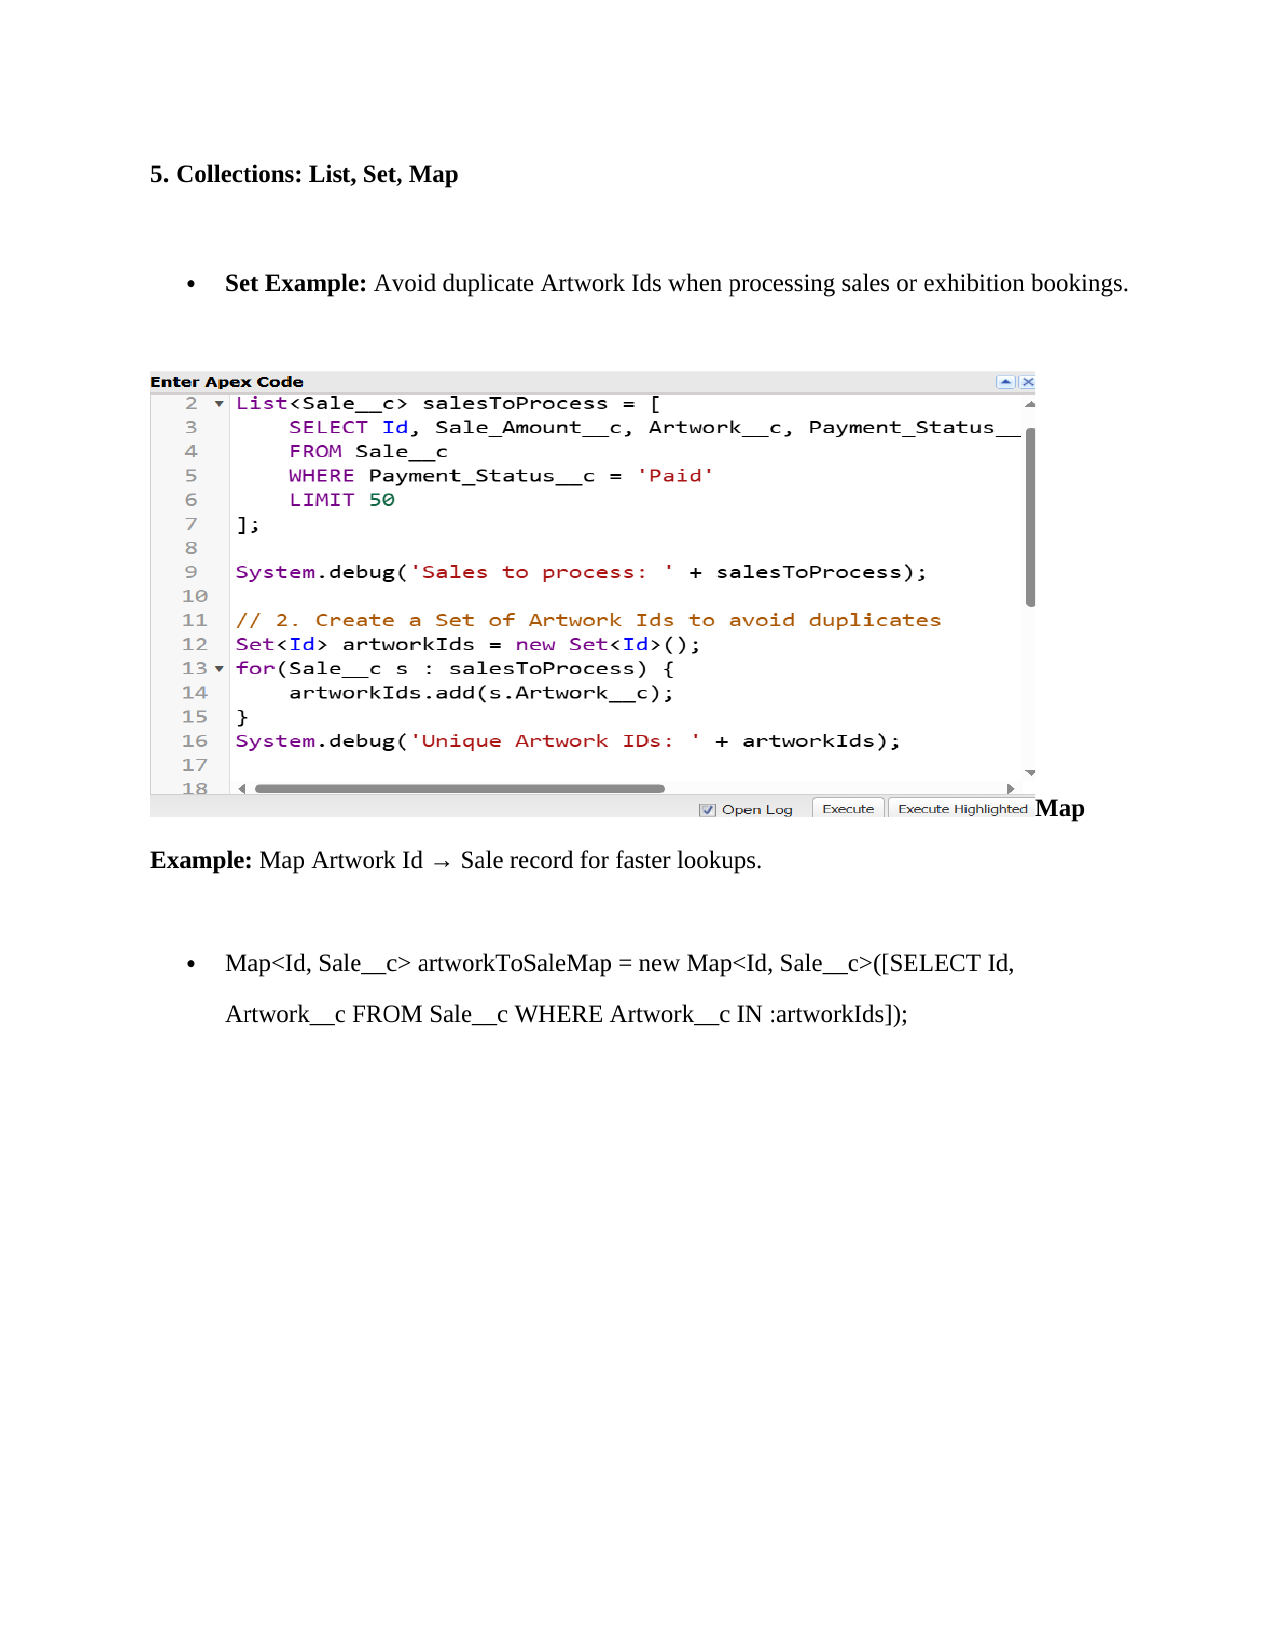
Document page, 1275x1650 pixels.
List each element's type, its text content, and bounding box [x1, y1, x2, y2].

list Set Example: Avoid duplicate Artwork Ids when processing sales or exhibition bookings. [187, 268, 1131, 297]
list Map<Id, Sale__c> artworkToSaleMap = new Map<Id, Sale__c>([SELECT Id, Artwork__c FROM Sale__c WHERE Artwork__c IN :artworkIds]); [187, 948, 1131, 1028]
subtitle 5️. Collections: List, Set, Map [150, 156, 1131, 190]
picture [150, 371, 1035, 817]
